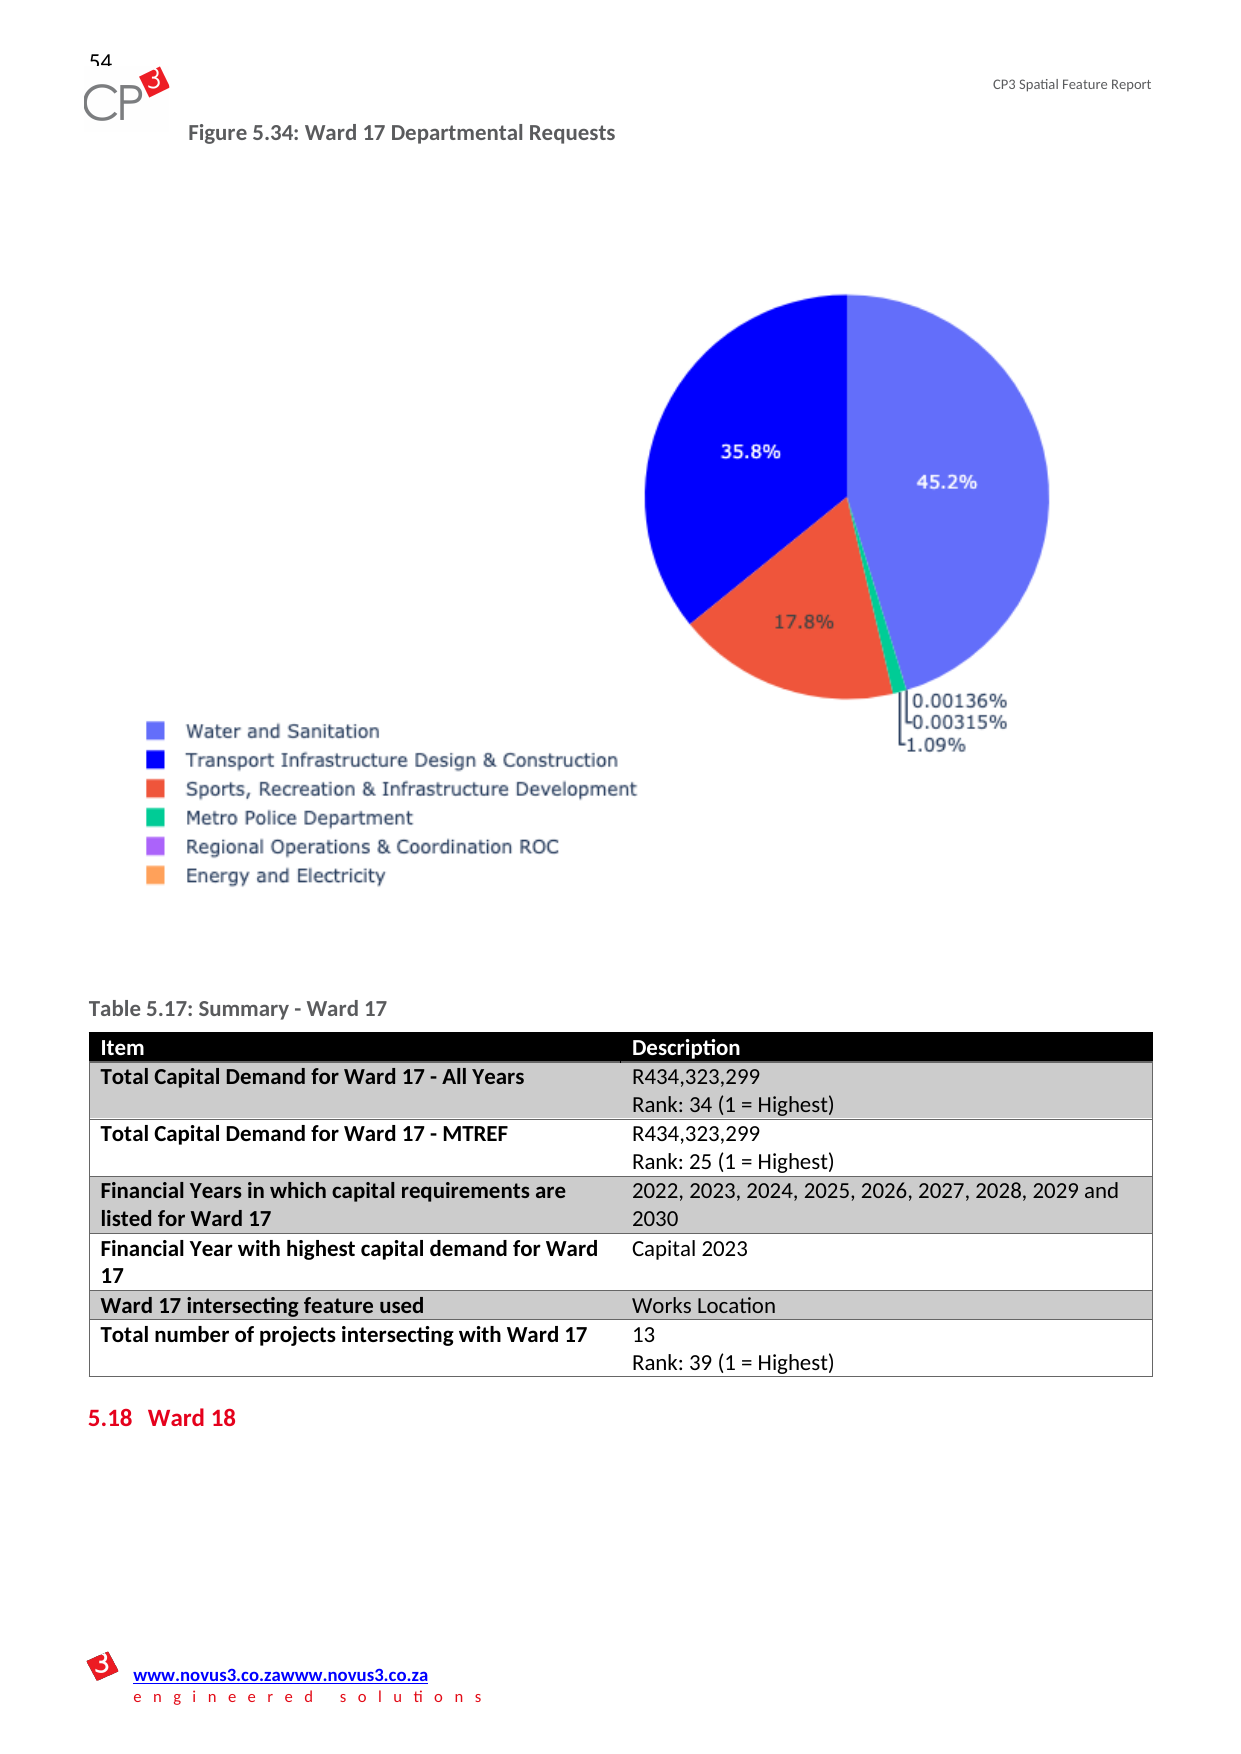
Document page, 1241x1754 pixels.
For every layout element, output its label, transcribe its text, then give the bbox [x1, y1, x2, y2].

table_cell Works Location [621, 1291, 1152, 1319]
text Table 5.17: Summary - Ward 17 [89, 994, 1152, 1022]
table_cell R434,323,299 Rank: 34 (1 = Highest) [621, 1063, 1152, 1118]
subtitle Ward 18 [88, 1402, 1152, 1432]
picture [107, 156, 1171, 916]
table_header Description [621, 1033, 1152, 1061]
table_cell Capital 2023 [621, 1234, 1152, 1290]
table_cell Total Capital Demand for Ward 17 - MTREF [90, 1120, 621, 1176]
picture [83, 66, 170, 132]
table_cell 13 Rank: 39 (1 = Highest) [621, 1320, 1152, 1376]
table_header Item [90, 1033, 620, 1061]
table_cell R434,323,299 Rank: 25 (1 = Highest) [621, 1120, 1152, 1176]
table_cell Financial Year with highest capital demand for Ward 17 [90, 1234, 621, 1290]
table_cell Total Capital Demand for Ward 17 - All Years [90, 1063, 621, 1118]
table_cell Financial Years in which capital requirements are listed for Ward 17 [90, 1177, 621, 1233]
table_cell Total number of projects intersecting with Ward 17 [90, 1320, 621, 1376]
text Figure 5.34: Ward 17 Departmental Requests [89, 118, 1152, 146]
table_cell Ward 17 intersecting feature used [90, 1291, 621, 1319]
table_cell 2022, 2023, 2024, 2025, 2026, 2027, 2028, 2029 and 2030 [621, 1177, 1152, 1233]
picture [86, 1651, 119, 1681]
